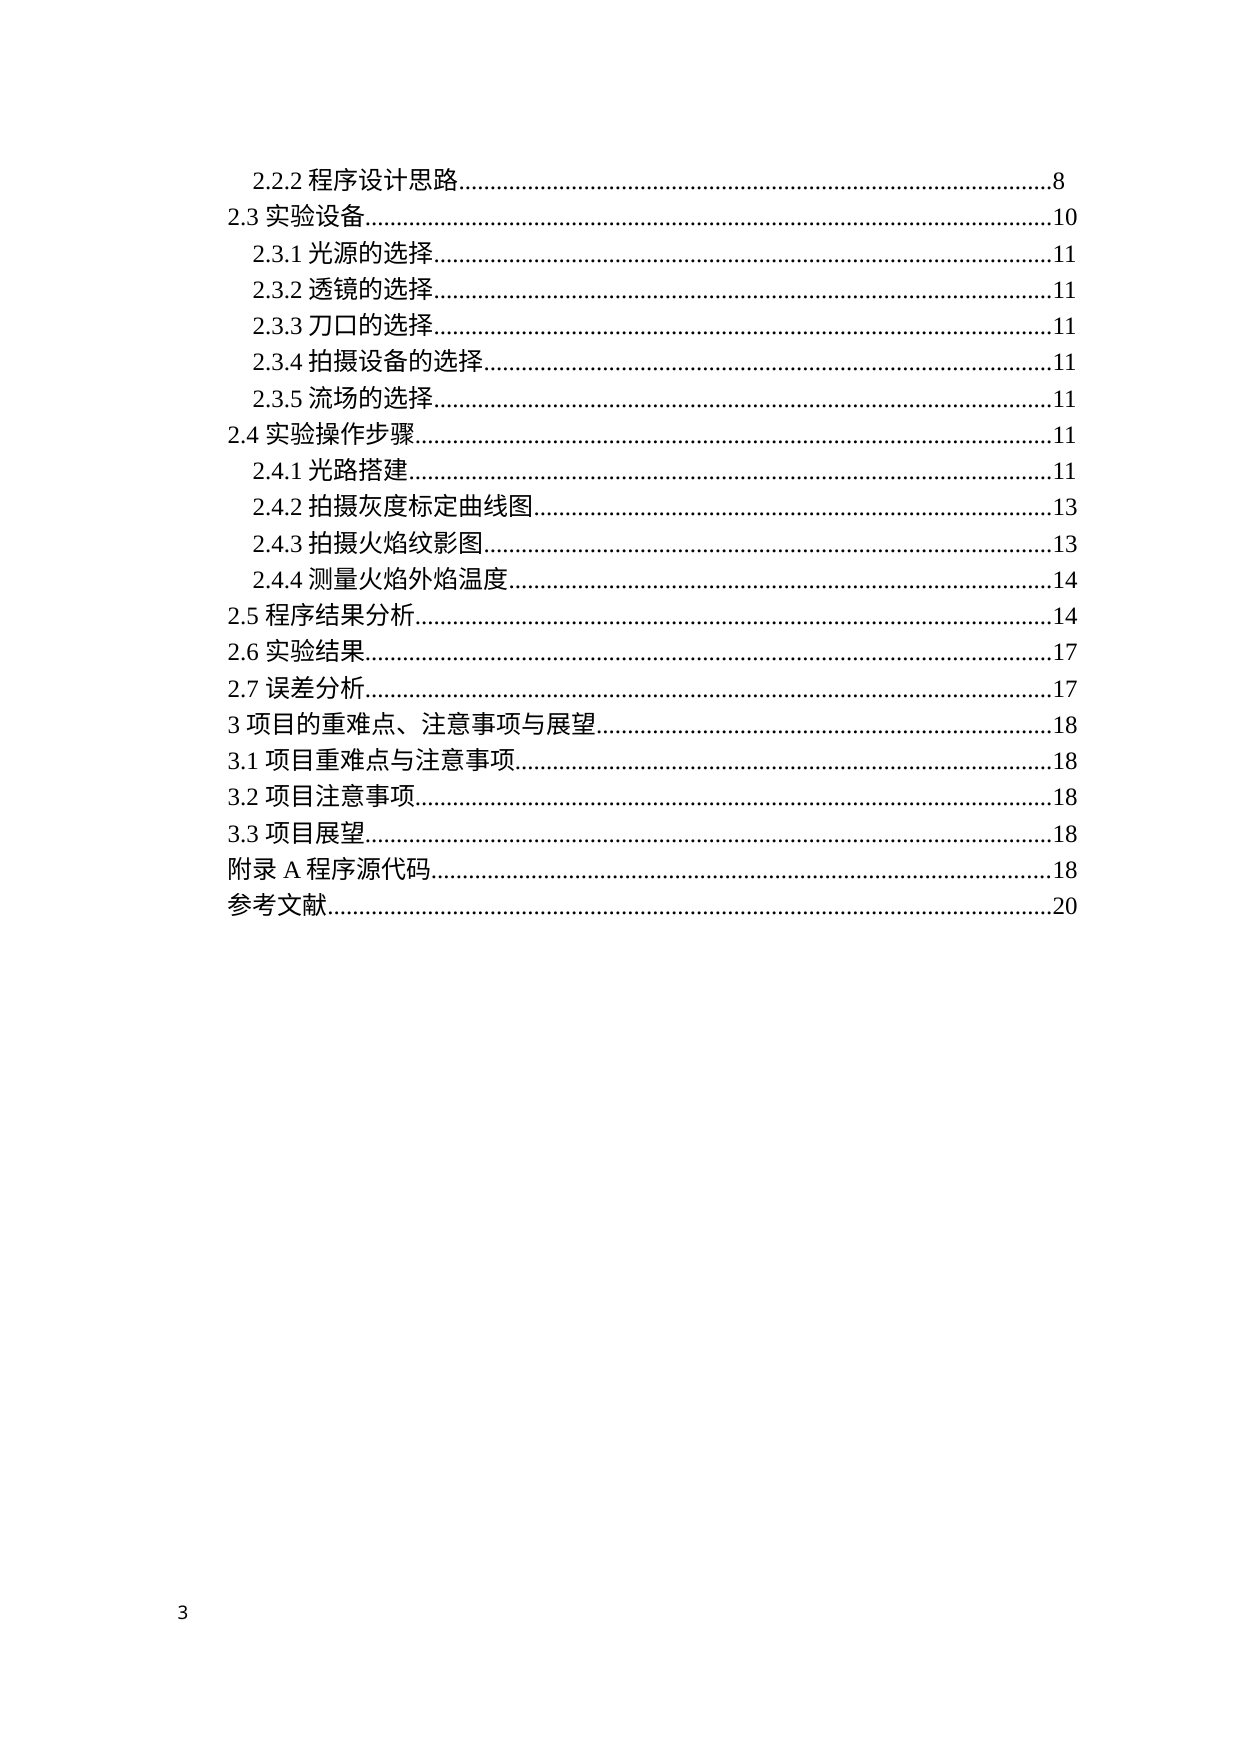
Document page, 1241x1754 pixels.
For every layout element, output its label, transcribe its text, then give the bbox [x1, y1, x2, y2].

text 3.2 项目注意事项 18 [227, 777, 1122, 813]
text 2.4 实验操作步骤 11 [227, 414, 1122, 451]
text 2.3.2 透镜的选择 11 [227, 269, 1122, 306]
text 2.5 程序结果分析 14 [227, 596, 1122, 632]
text 3.1 项目重难点与注意事项 18 [227, 741, 1122, 777]
text 2.3.5 流场的选择 11 [227, 378, 1122, 414]
text 2.6 实验结果 17 [227, 632, 1122, 668]
text 2.7 误差分析 17 [227, 668, 1122, 704]
text 2.3.1 光源的选择 11 [227, 233, 1122, 269]
text 3.3 项目展望 18 [227, 813, 1122, 849]
text 附录 A 程序源代码 18 [177, 849, 1122, 886]
text 参考文献 20 [177, 886, 1122, 922]
text 2.2.2 程序设计思路 8 [227, 161, 1122, 197]
text 2.4.1 光路搭建 11 [227, 451, 1122, 487]
text 3 项目的重难点、注意事项与展望 18 [177, 704, 1122, 741]
text 2.4.3 拍摄火焰纹影图 13 [227, 523, 1122, 559]
text 2.3.3 刀口的选择 11 [227, 306, 1122, 342]
text 2.3 实验设备 10 [227, 197, 1122, 233]
text 2.3.4 拍摄设备的选择 11 [227, 342, 1122, 378]
text 2.4.4 测量火焰外焰温度 14 [227, 559, 1122, 596]
text 2.4.2 拍摄灰度标定曲线图 13 [227, 487, 1122, 523]
